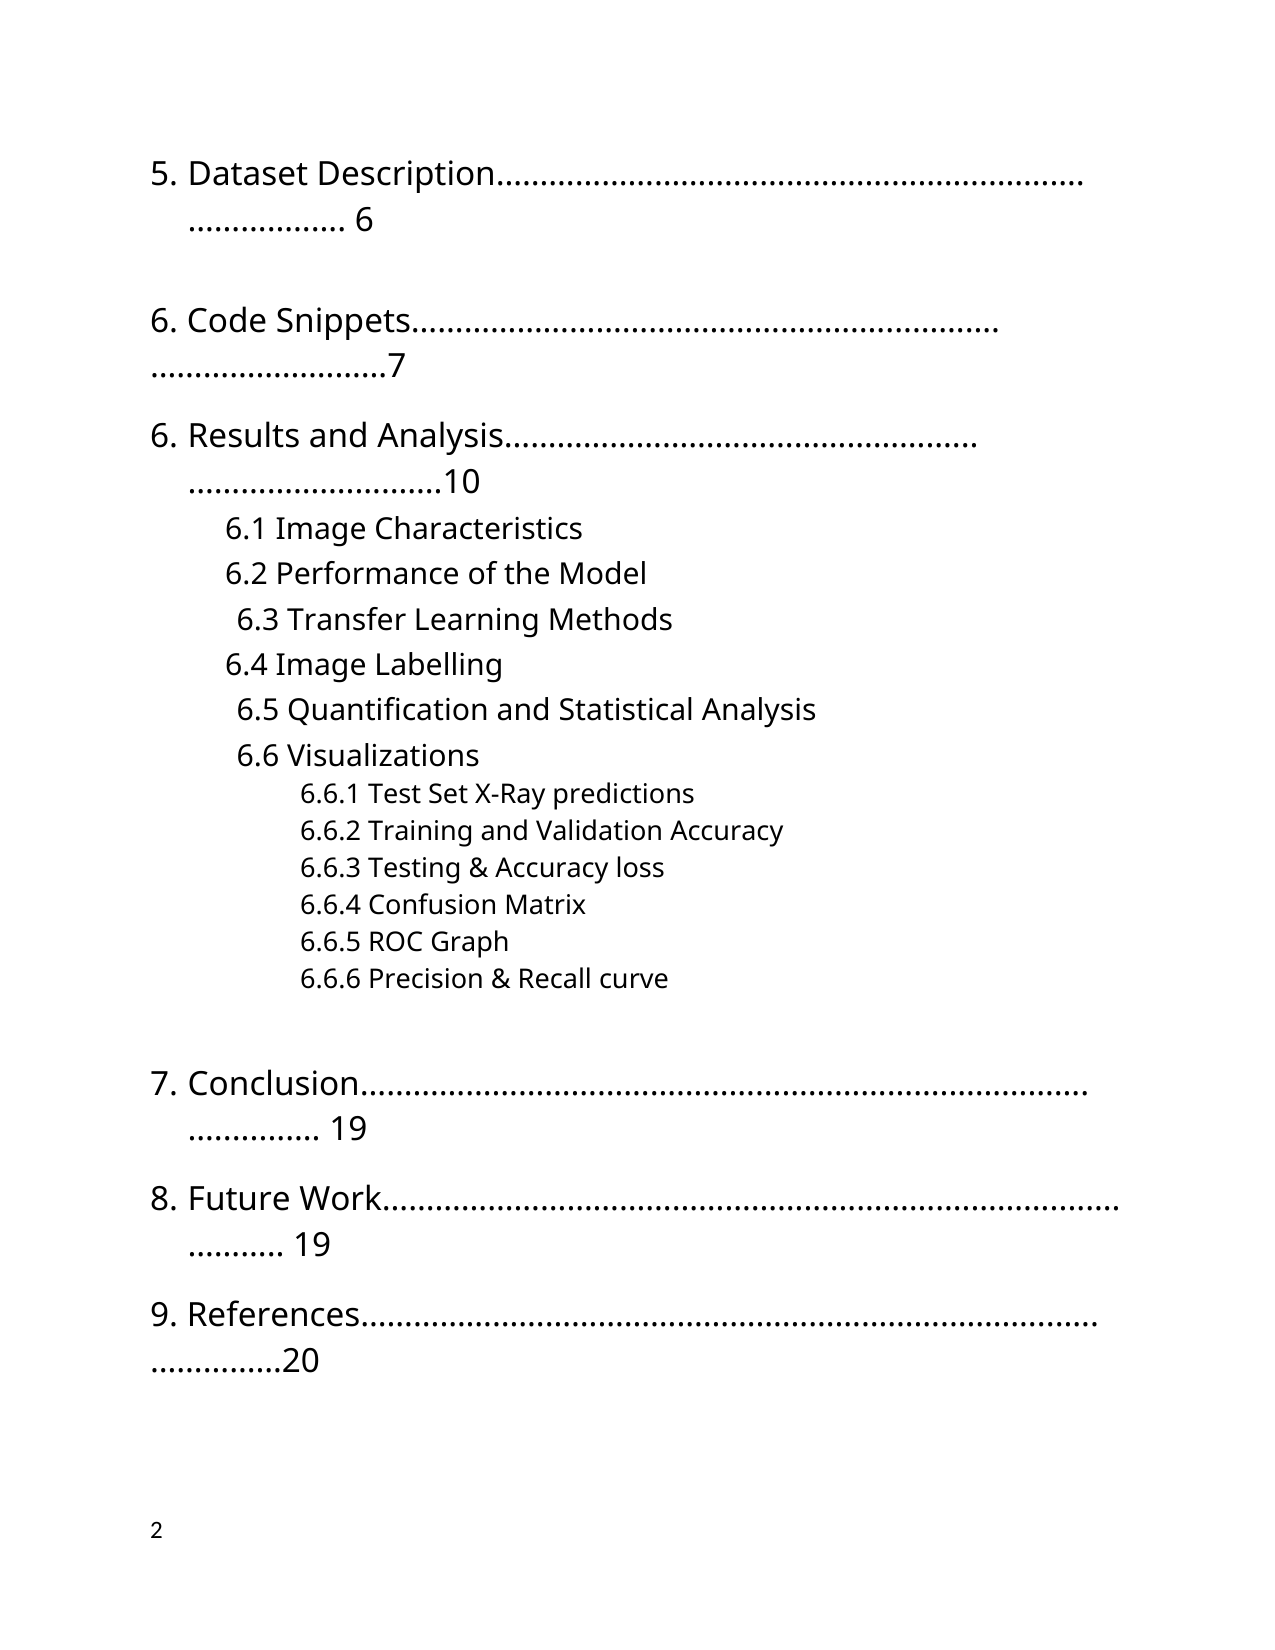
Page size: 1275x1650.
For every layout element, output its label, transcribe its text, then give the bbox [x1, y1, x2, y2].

subtitle 6.1 Image Characteristics [150, 507, 1125, 548]
subtitle 6.4 Image Labelling [150, 643, 1125, 684]
text 6.6.4 Confusion Matrix [225, 886, 1125, 922]
text 6.6.6 Precision & Recall curve [225, 959, 1125, 996]
text 6.6.1 Test Set X-Ray predictions [150, 775, 1125, 812]
subtitle Future Work………………………………………………………….………....….……….. 19 [150, 1175, 1125, 1266]
subtitle Conclusion………………………………………………………….…………….…........…. 19 [150, 1059, 1125, 1150]
subtitle Dataset Description………………………………………………...……….…………..…. 6 [150, 150, 1125, 241]
subtitle 6. Code Snippets………………………………………………...……….………………………7 [150, 296, 1125, 387]
subtitle 6.5 Quantification and Statistical Analysis [150, 688, 1125, 729]
subtitle 6.6 Visualizations [150, 734, 1125, 775]
text 6.6.2 Training and Validation Accuracy [225, 812, 1125, 849]
text 6.6.3 Testing & Accuracy loss [225, 849, 1125, 886]
subtitle 6.3 Transfer Learning Methods [150, 598, 1125, 639]
text 6.6.5 ROC Graph [225, 922, 1125, 959]
subtitle Results and Analysis……………………………………………...……………….……….10 [150, 412, 1125, 503]
subtitle 9. References………………………………………………………….………....….……………20 [150, 1291, 1125, 1382]
subtitle 6.2 Performance of the Model [150, 552, 1125, 594]
